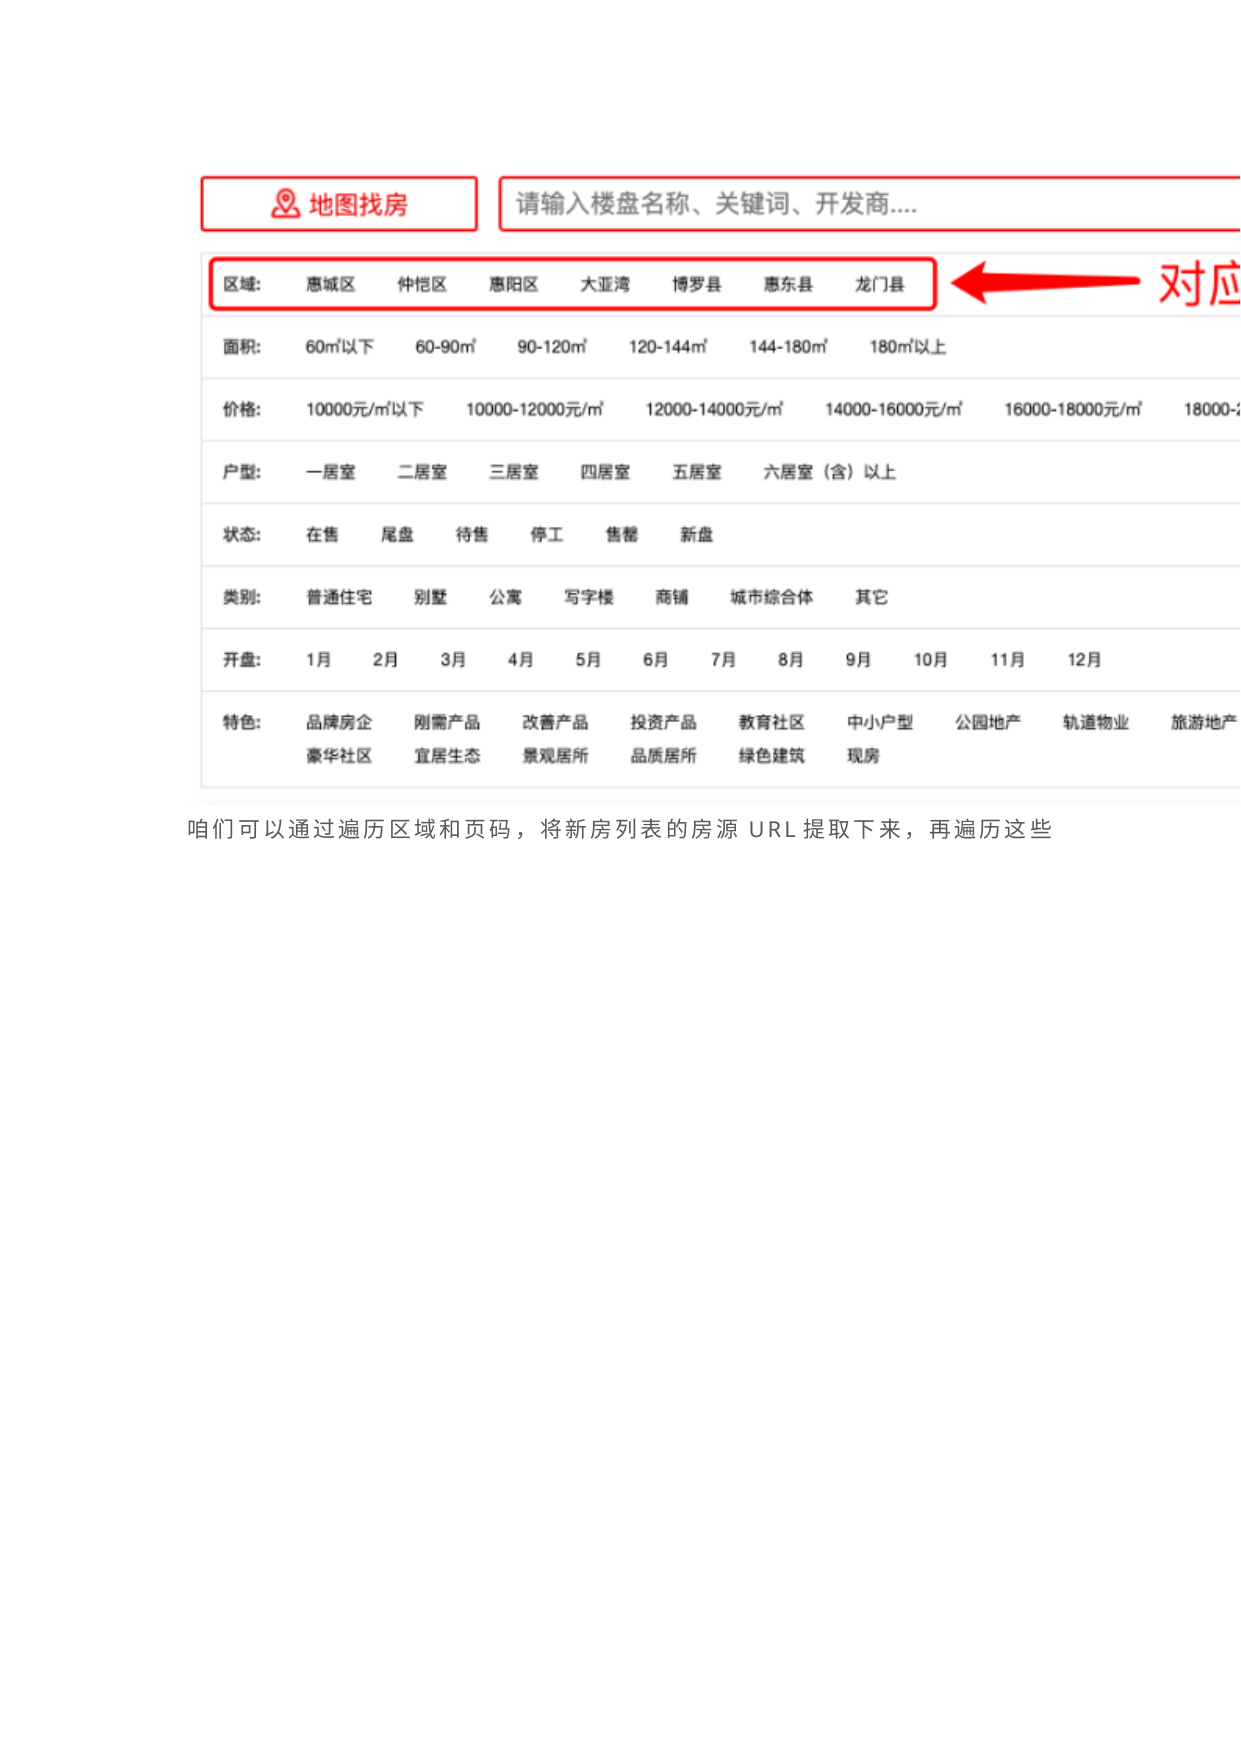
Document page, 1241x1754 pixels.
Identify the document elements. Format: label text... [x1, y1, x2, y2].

text 很显然，这是静态网页，翻页参数为「pageNO」，区域参数为「qy」，其余参数也很好理解，点击对应筛选项即可发现网页链接变化。咱们可以通过遍历区域和页码，将新房列表的房源URL提取下来，再遍历这些URL，抓取到每个房源的详情信息。 [187, 805, 1053, 844]
picture [187, 162, 1241, 805]
